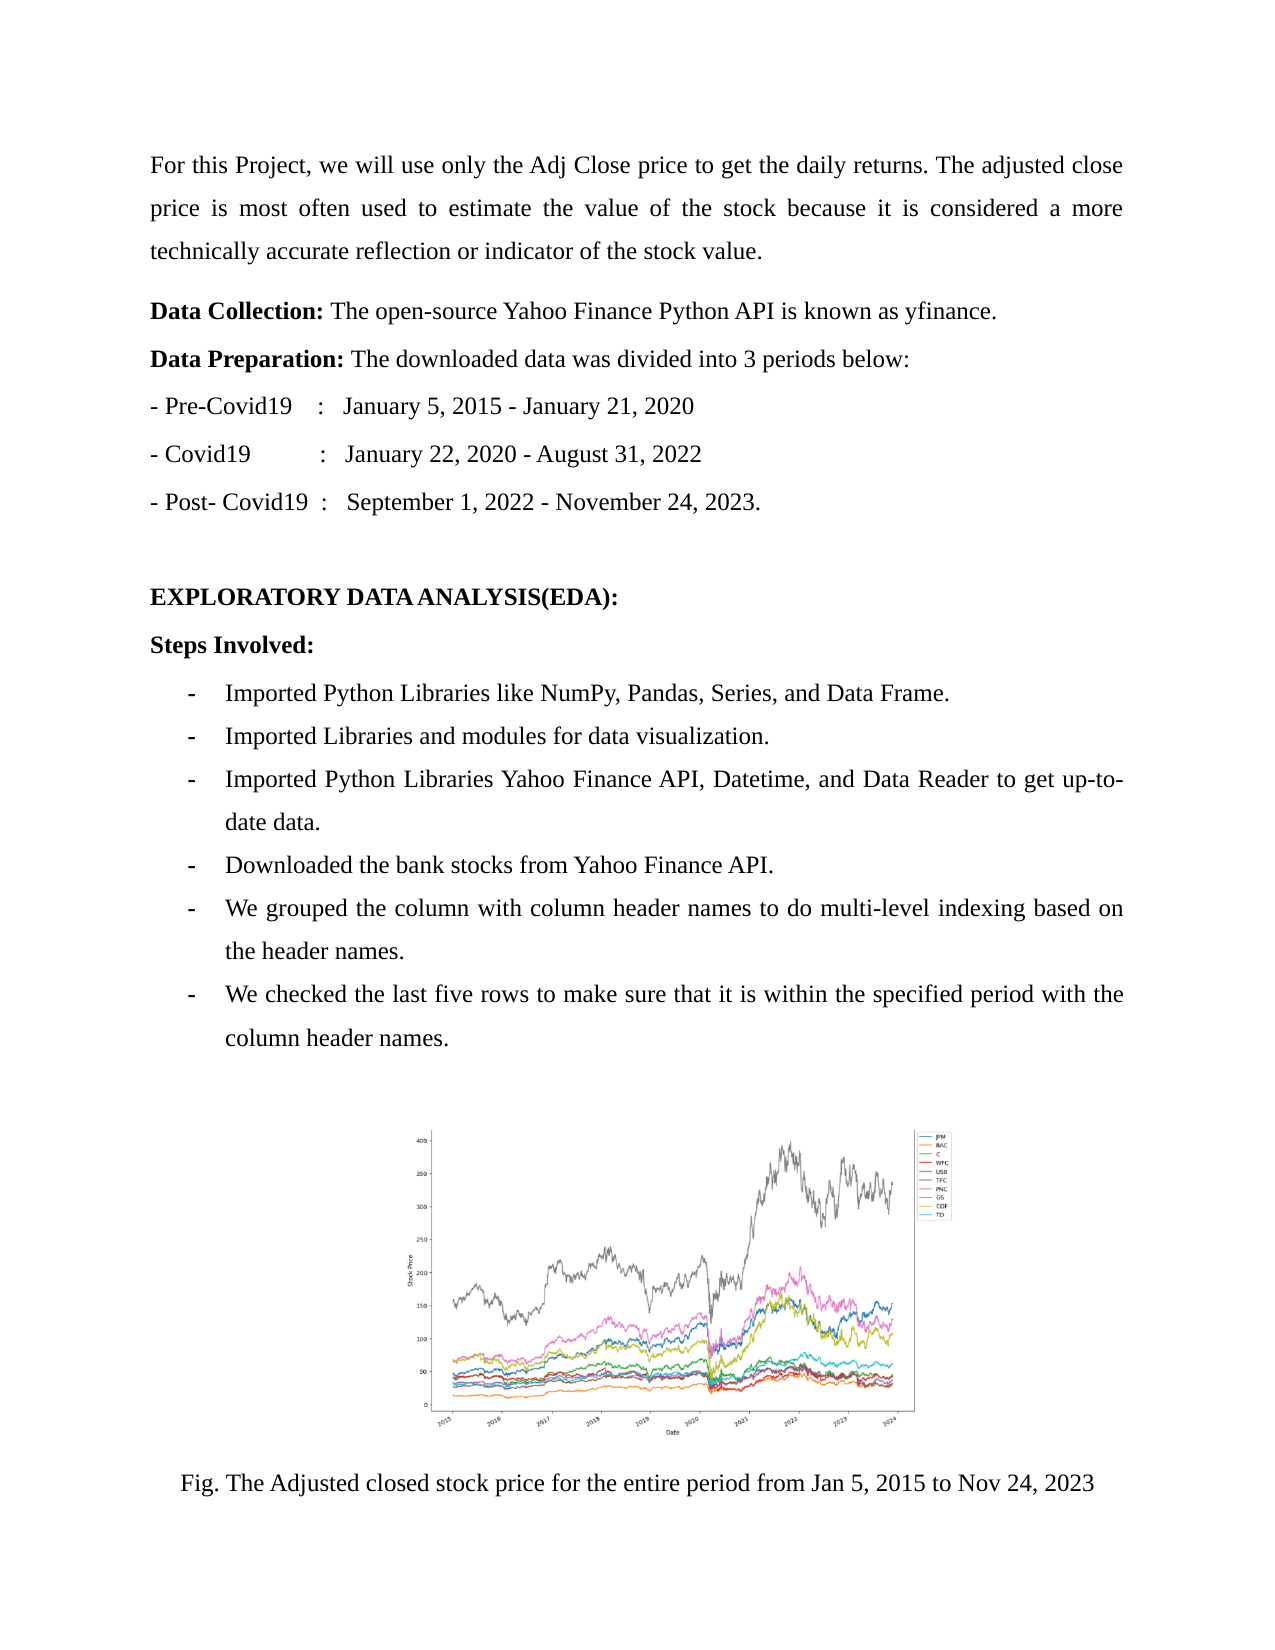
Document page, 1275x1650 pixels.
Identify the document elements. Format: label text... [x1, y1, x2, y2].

list We grouped the column with column header names to do multi-level indexing based on the header names. [187, 893, 1125, 965]
text - Covid19 : January 22, 2020 - August 31, 2022 [150, 439, 1125, 468]
text Data Collection: The open-source Yahoo Finance Python API is known as yfinance. [150, 296, 1125, 325]
text Steps Involved: [150, 630, 1125, 659]
list Imported Python Libraries like NumPy, Pandas, Series, and Data Frame. [187, 678, 1125, 706]
list Downloaded the bank stocks from Yahoo Finance API. [187, 850, 1125, 879]
text EXPLORATORY DATA ANALYSIS(EDA): [150, 582, 1125, 611]
text - Pre-Covid19 : January 5, 2015 - January 21, 2020 [150, 391, 1125, 420]
list Imported Libraries and modules for data visualization. [187, 721, 1125, 749]
text Data Preparation: The downloaded data was divided into 3 periods below: [150, 344, 1125, 372]
picture [393, 1130, 957, 1449]
list Imported Python Libraries Yahoo Finance API, Datetime, and Data Reader to get up-to-date data. [187, 764, 1125, 836]
text - Post- Covid19 : September 1, 2022 - November 24, 2023. [150, 487, 1125, 516]
text Fig. The Adjusted closed stock price for the entire period from Jan 5, 2015 to Nov 24, 2023 [150, 1468, 1125, 1497]
list We checked the last five rows to make sure that it is within the specified period with the column header names. [187, 979, 1125, 1051]
text For this Project, we will use only the Adj Close price to get the daily returns. The adjusted close price is most often used to estimate the value of the stock because it is considered a more technically accurate reflection or indicator of the stock value. [150, 150, 1125, 265]
